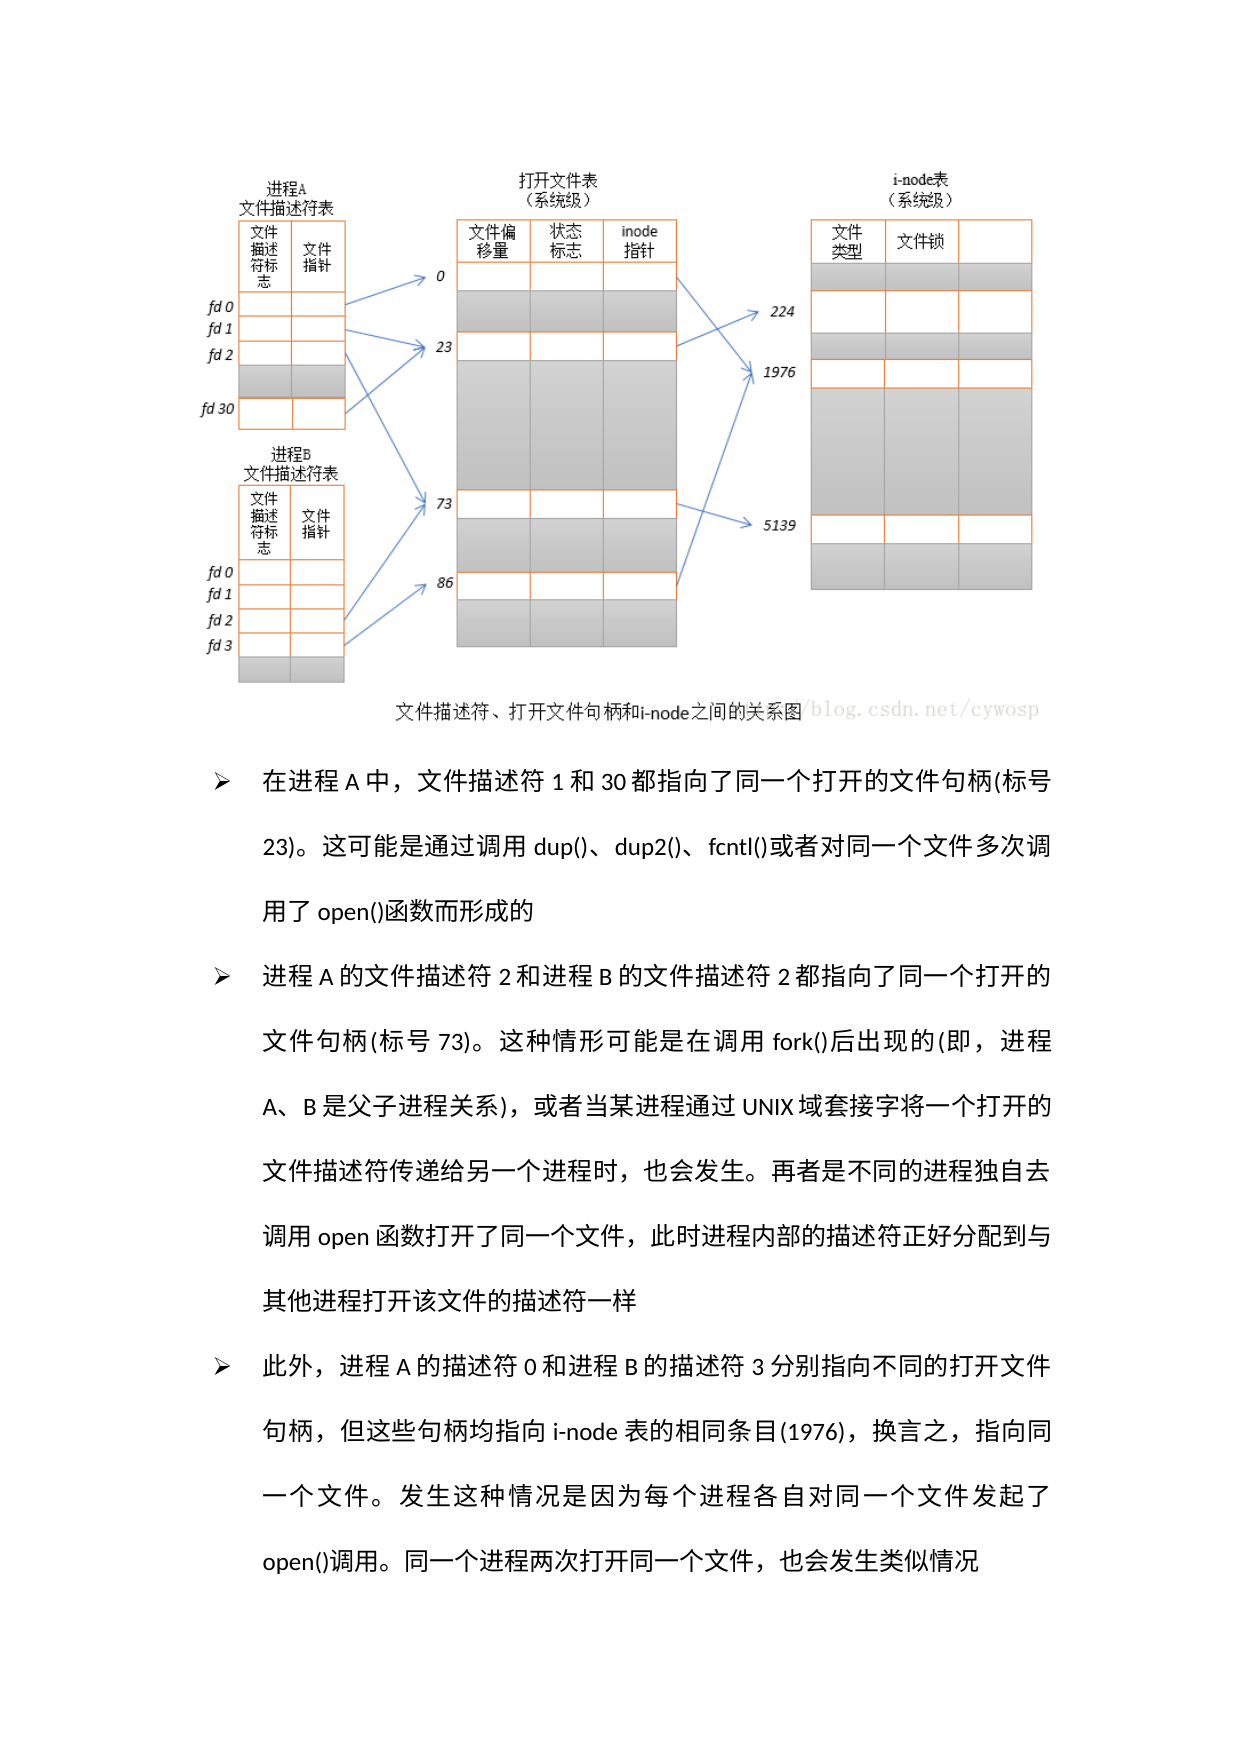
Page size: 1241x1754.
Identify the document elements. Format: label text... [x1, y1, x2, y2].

list 进程A的文件描述符2和进程B的文件描述符2都指向了同一个打开的文件句柄(标号73)。这种情形可能是在调用fork()后出现的(即，进程A、B是父子进程关系)，或者当某进程通过UNIX域套接字将一个打开的文件描述符传递给另一个进程时，也会发生。再者是不同的进程独自去调用open函数打开了同一个文件，此时进程内部的描述符正好分配到与其他进程打开该文件的描述符一样 [212, 942, 1053, 1332]
list 此外，进程A的描述符0和进程B的描述符3分别指向不同的打开文件句柄，但这些句柄均指向i-node表的相同条目(1976)，换言之，指向同一个文件。发生这种情况是因为每个进程各自对同一个文件发起了open()调用。同一个进程两次打开同一个文件，也会发生类似情况 [212, 1332, 1053, 1592]
list 在进程A中，文件描述符1和30都指向了同一个打开的文件句柄(标号23)。这可能是通过调用dup()、dup2()、fcntl()或者对同一个文件多次调用了open()函数而形成的 [212, 747, 1053, 942]
picture [187, 162, 1053, 732]
